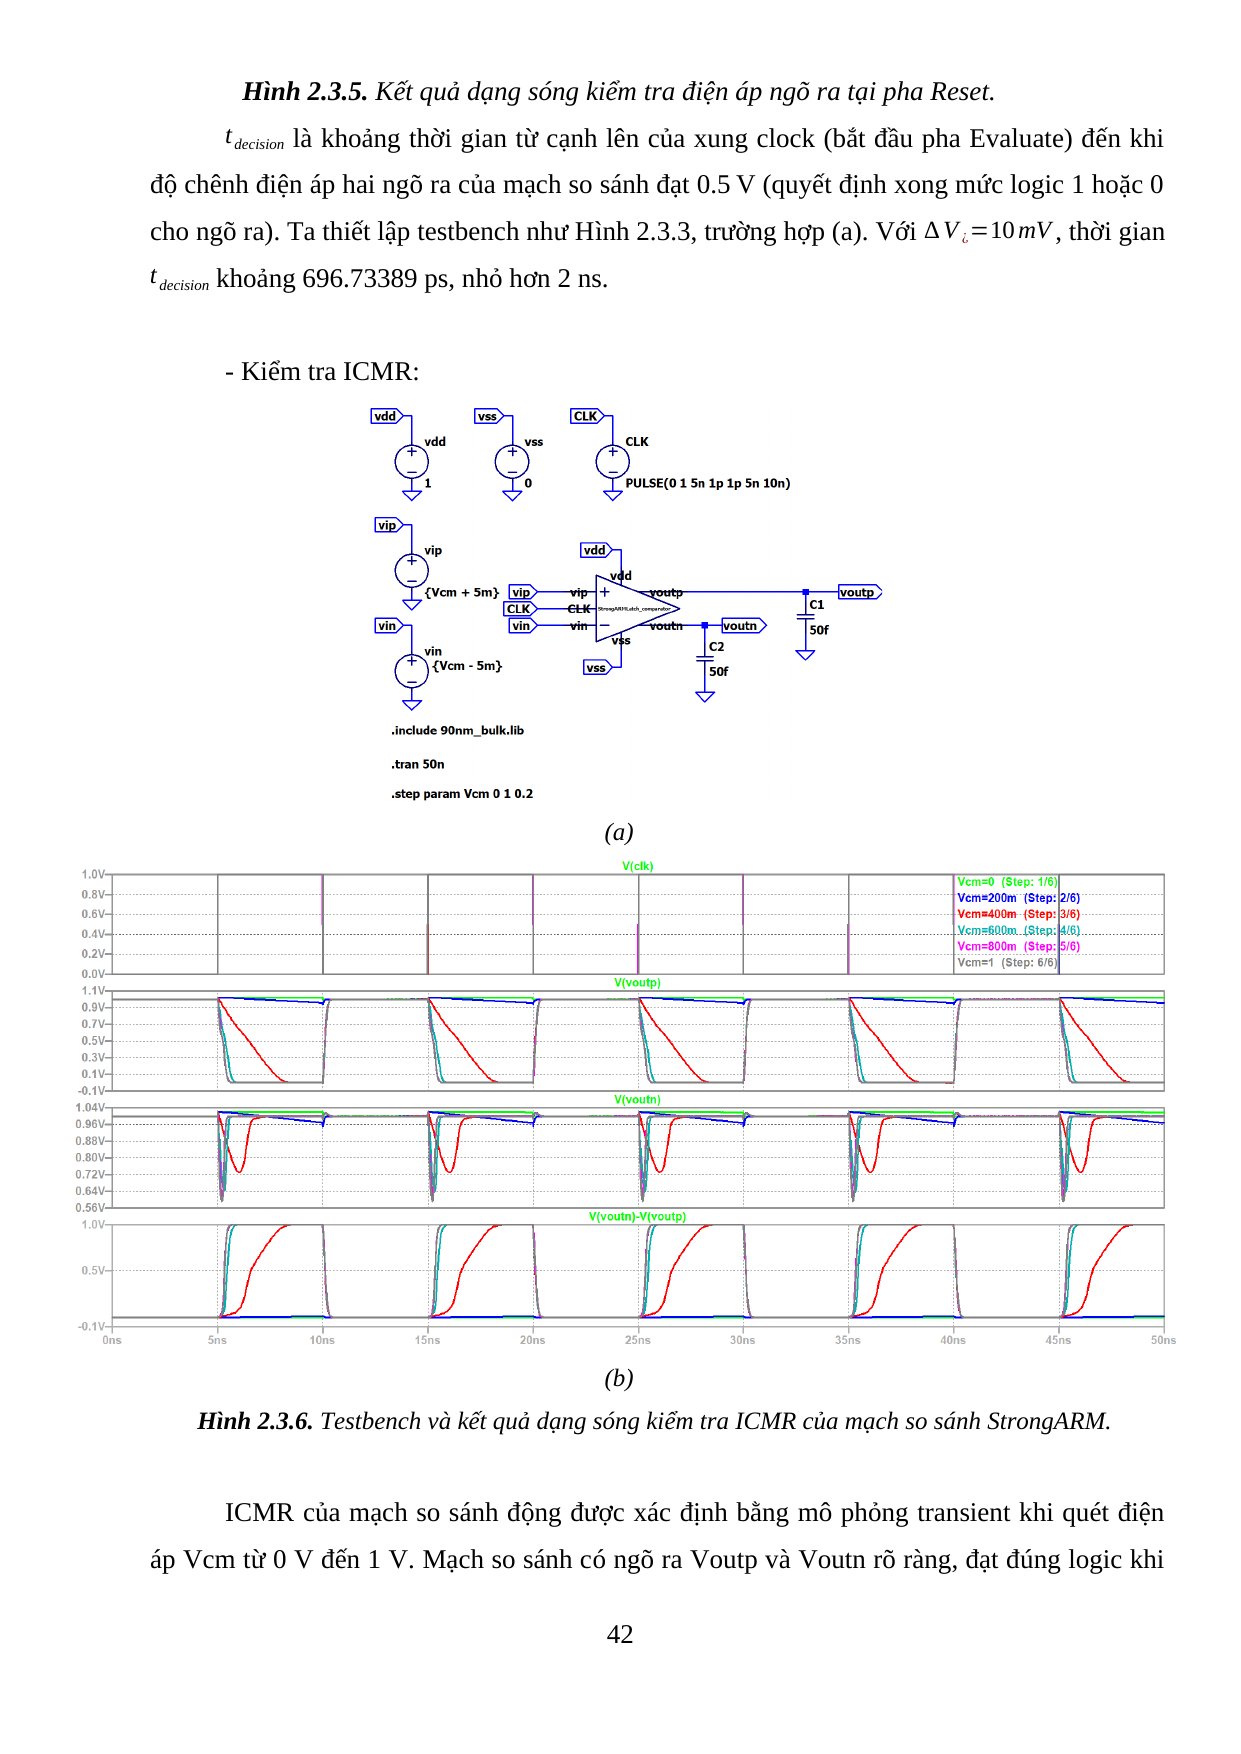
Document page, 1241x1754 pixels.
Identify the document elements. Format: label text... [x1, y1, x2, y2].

picture [75, 859, 1177, 1348]
text là khoảng thời gian từ cạnh lên của xung clock (bắt đầu pha Evaluate) đến khi độ chênh điện áp hai ngõ ra của mạch so sánh đạt 0.5 V (quyết định xong mức logic 1 hoặc 0 cho ngõ ra). Ta thiết lập testbench như Hình 2.3.3, trường hợp (a). Với , thời gian khoảng 696.73389 ps, nhỏ hơn 2 ns. [150, 122, 1165, 293]
picture [358, 402, 883, 801]
text Hình 2.3.5. Kết quả dạng sóng kiểm tra điện áp ngõ ra tại pha Reset. [75, 75, 1165, 106]
text (b) [75, 1363, 1165, 1392]
text - Kiểm tra ICMR: [221, 355, 1165, 387]
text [150, 1496, 1165, 1574]
text (a) [75, 817, 1165, 845]
text Hình 2.3.6. Testbench và kết quả dạng sóng kiểm tra ICMR của mạch so sánh StrongARM. [146, 1406, 1165, 1435]
